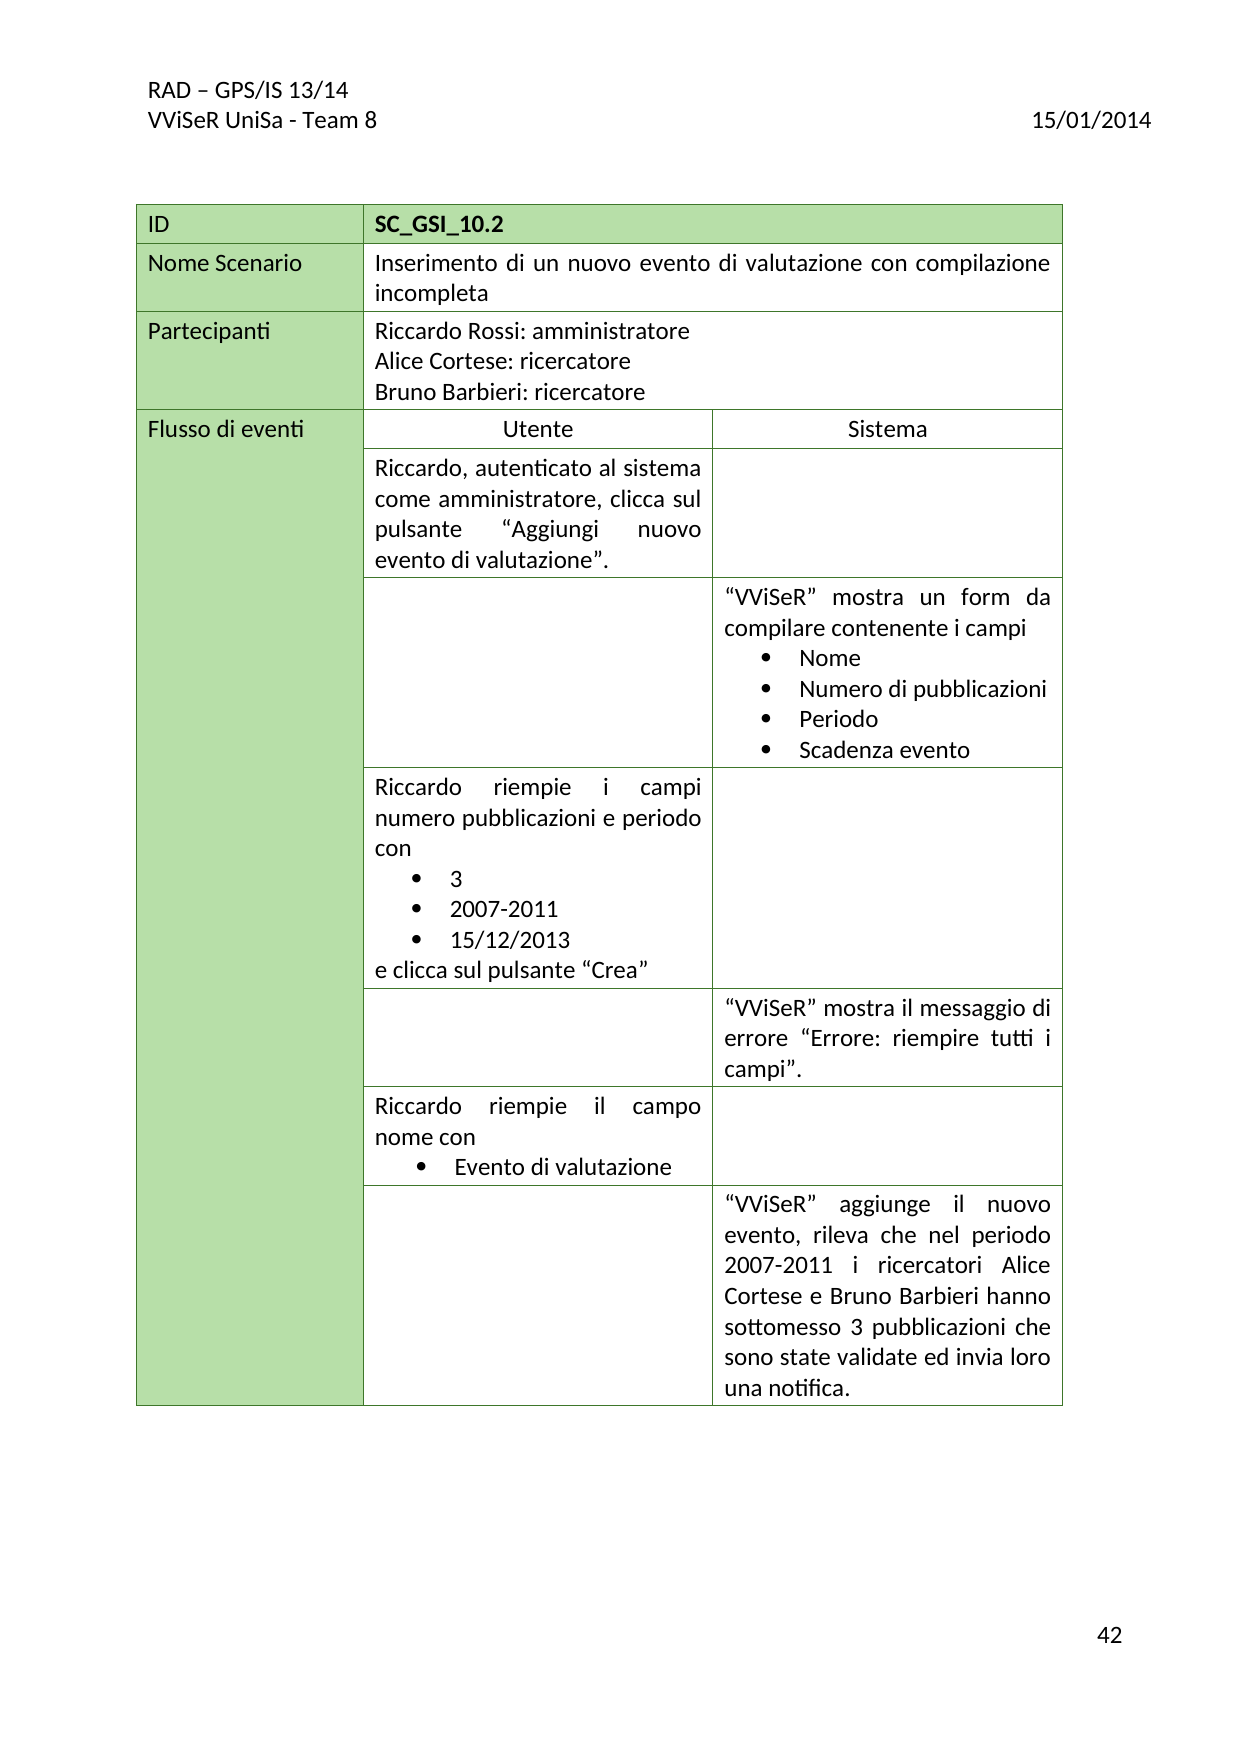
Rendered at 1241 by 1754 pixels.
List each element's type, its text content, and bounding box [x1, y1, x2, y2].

table_cell [364, 1186, 712, 1405]
table_cell [713, 768, 1062, 988]
table_cell [713, 1087, 1062, 1184]
table_cell Inserimento di un nuovo evento di valutazione con compilazione incompleta [364, 244, 1062, 311]
table_header ID [137, 205, 363, 243]
table_cell “VViSeR” mostra il messaggio di errore “Errore: riempire tutti i campi”. [713, 989, 1062, 1086]
table_cell “VViSeR” mostra un form da compilare contenente i campi Nome Numero di pubblicazioni Periodo Scadenza evento [713, 578, 1062, 767]
table_cell Riccardo riempie i campi numero pubblicazioni e periodo con 3 2007-2011 15/12/2013 e clicca sul pulsante “Crea” [364, 768, 712, 988]
table_cell Utente [364, 410, 712, 448]
table_cell Riccardo, autenticato al sistema come amministratore, clicca sul pulsante “Aggiungi nuovo evento di valutazione”. [364, 449, 712, 577]
table_cell Sistema [713, 410, 1062, 448]
table_cell “VViSeR” aggiunge il nuovo evento, rileva che nel periodo 2007-2011 i ricercatori Alice Cortese e Bruno Barbieri hanno sottomesso 3 pubblicazioni che sono state validate ed invia loro una notifica. [713, 1186, 1062, 1405]
table_cell Nome Scenario [137, 244, 363, 311]
table_cell Partecipanti [137, 312, 363, 409]
table_header SC_GSI_10.2 [364, 205, 1062, 243]
table_cell Riccardo riempie il campo nome con Evento di valutazione [364, 1087, 712, 1184]
table_cell Flusso di eventi [137, 410, 363, 1405]
table_cell [364, 578, 712, 767]
table_cell Riccardo Rossi: amministratore Alice Cortese: ricercatore Bruno Barbieri: ricercatore [364, 312, 1062, 409]
table_cell [364, 989, 712, 1086]
table_cell [713, 449, 1062, 577]
